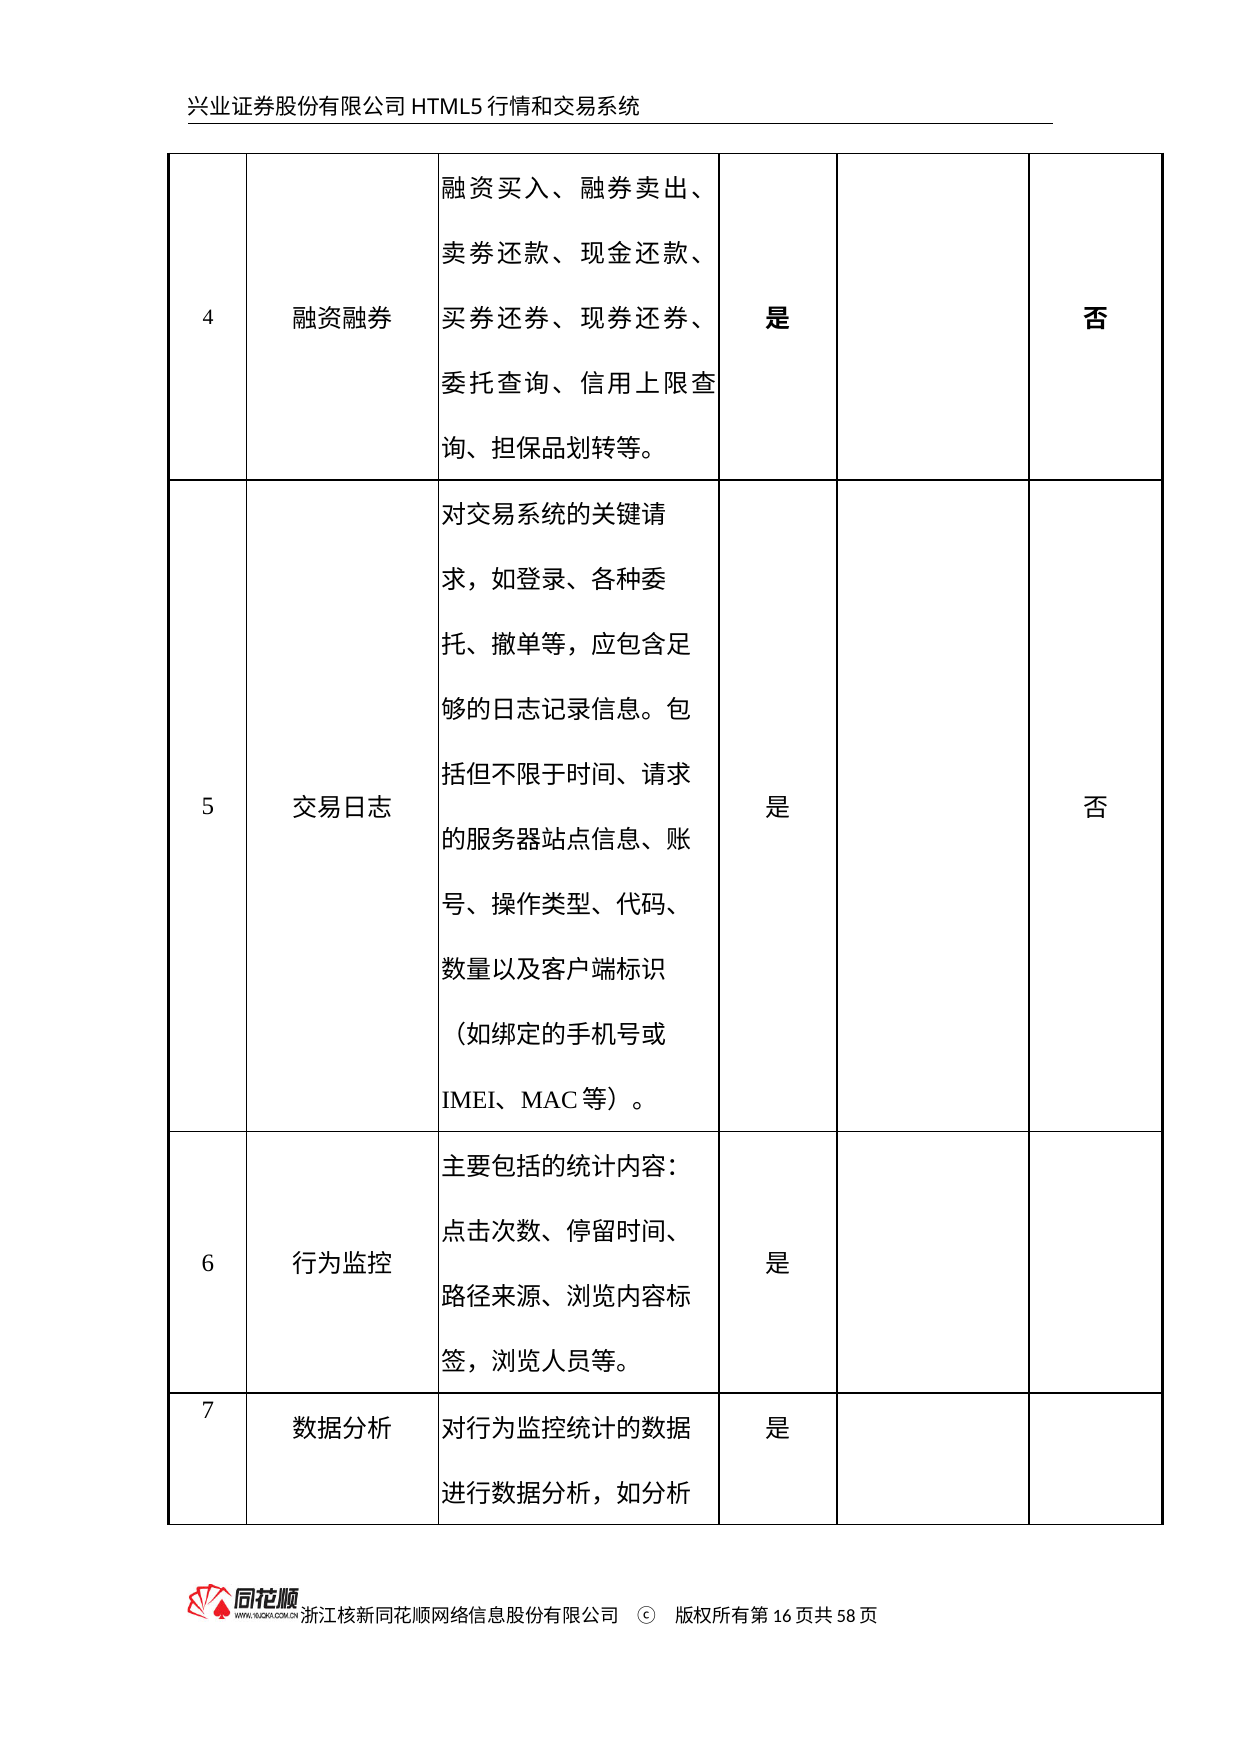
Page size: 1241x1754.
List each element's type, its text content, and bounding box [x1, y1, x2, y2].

table_cell [838, 1394, 1028, 1524]
table_cell 融资融券 [247, 154, 438, 479]
table_cell 对交易系统的关键请求，如登录、各种委托、撤单等，应包含足够的日志记录信息。包括但不限于时间、请求的服务器站点信息、账号、操作类型、代码、数量以及客户端标识（如绑定的手机号或IMEI、MAC等）。 [439, 481, 718, 1131]
table_cell [1030, 1394, 1161, 1524]
table_cell 交易日志 [247, 481, 438, 1131]
table_cell 否 [1030, 154, 1161, 479]
table_cell 否 [1030, 481, 1161, 1131]
table_cell 是 [720, 481, 836, 1131]
table_cell 6 [170, 1132, 246, 1392]
table_cell 5 [170, 481, 246, 1131]
table_cell 7 [170, 1394, 246, 1524]
table_cell 数据分析 [247, 1394, 438, 1524]
table_cell 是 [720, 1394, 836, 1524]
table_cell 4 [170, 154, 246, 479]
table_cell 是 [720, 154, 836, 479]
table_cell [1030, 1132, 1161, 1392]
table_cell 主要包括的统计内容：点击次数、停留时间、路径来源、浏览内容标签，浏览人员等。 [439, 1132, 718, 1392]
table_cell 行为监控 [247, 1132, 438, 1392]
picture [187, 1584, 300, 1623]
table_cell [838, 481, 1028, 1131]
table_cell 是 [720, 1132, 836, 1392]
table_cell [838, 154, 1028, 479]
table_cell 融资买入、融券卖出、卖劵还款、现金还款、买券还券、现券还券、委托查询、信用上限查询、担保品划转等。 [439, 154, 718, 479]
table_cell [838, 1132, 1028, 1392]
table_cell 对行为监控统计的数据进行数据分析，如分析文章点击率进行排名，分析页面停留时间进行排名等。 [439, 1394, 718, 1524]
